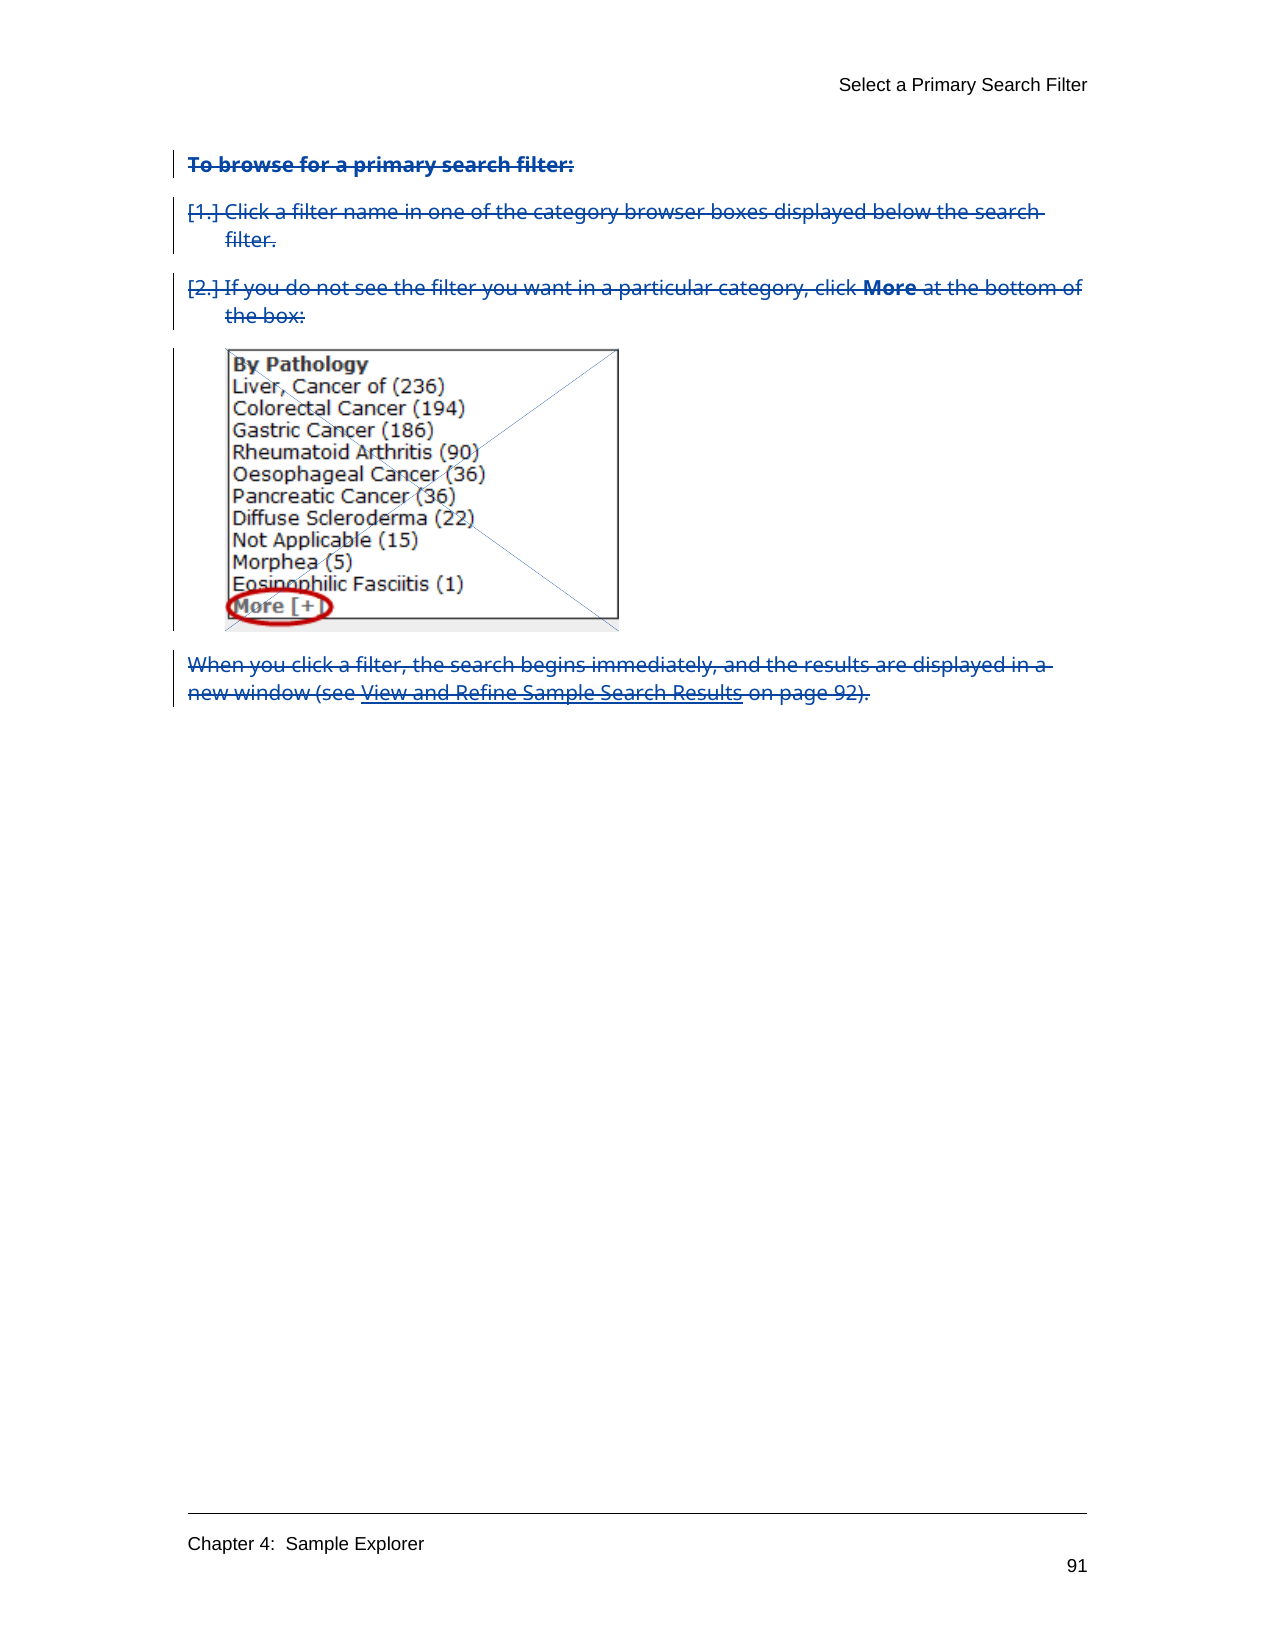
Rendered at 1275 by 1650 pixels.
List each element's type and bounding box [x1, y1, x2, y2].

picture [226, 348, 617, 489]
picture [424, 350, 619, 630]
picture [225, 350, 420, 630]
picture [226, 491, 618, 632]
